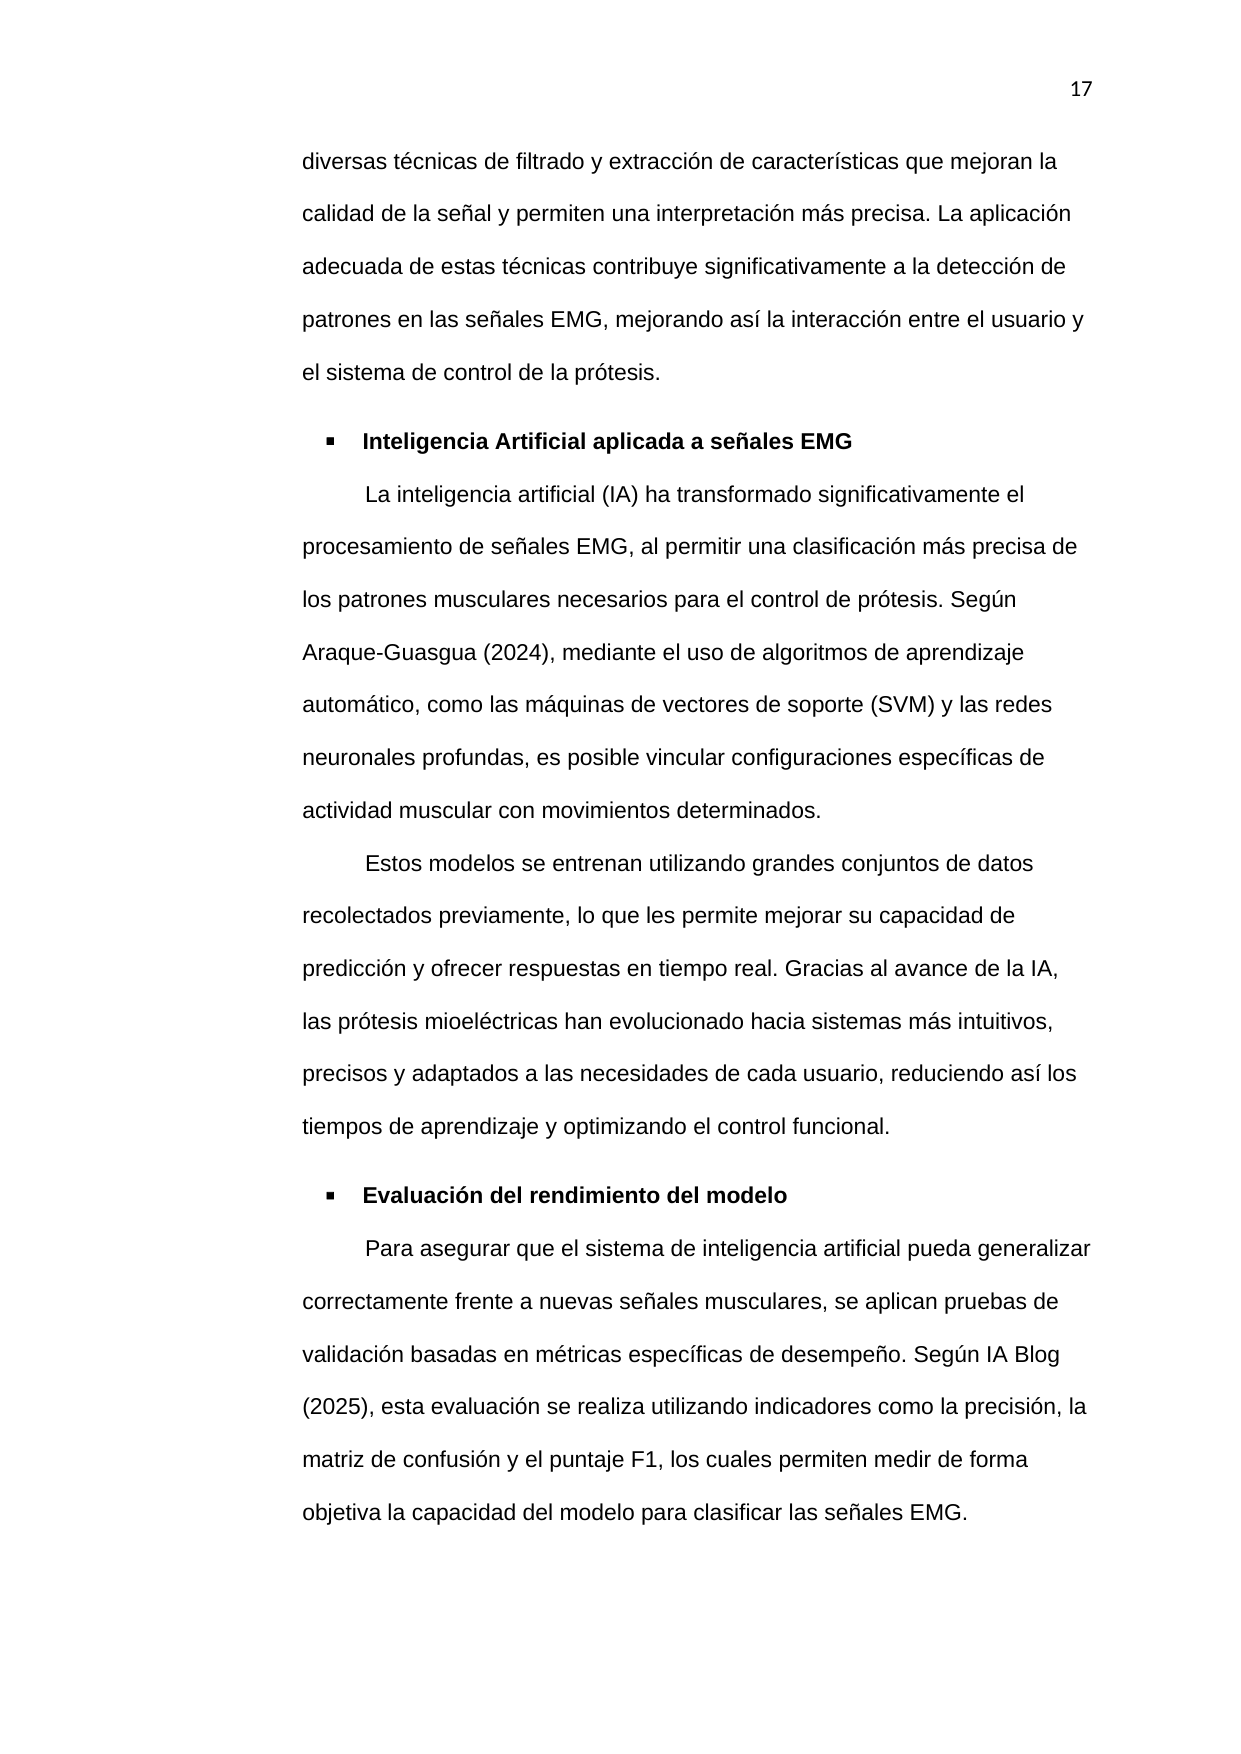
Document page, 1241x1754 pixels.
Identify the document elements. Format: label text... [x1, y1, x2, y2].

list Inteligencia Artificial aplicada a señales EMG [325, 428, 1092, 454]
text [302, 148, 1092, 385]
text Estos modelos se entrenan utilizando grandes conjuntos de datos recolectados previamente, lo que les permite mejorar su capacidad de predicción y ofrecer respuestas en tiempo real. Gracias al avance de la IA, las prótesis mioeléctricas han evolucionado hacia sistemas más intuitivos, precisos y adaptados a las necesidades de cada usuario, reduciendo así los tiempos de aprendizaje y optimizando el control funcional. [302, 849, 1092, 1139]
text La inteligencia artificial (IA) ha transformado significativamente el procesamiento de señales EMG, al permitir una clasificación más precisa de los patrones musculares necesarios para el control de prótesis. Según Araque-Guasgua (2024), mediante el uso de algoritmos de aprendizaje automático, como las máquinas de vectores de soporte (SVM) y las redes neuronales profundas, es posible vincular configuraciones específicas de actividad muscular con movimientos determinados. [302, 481, 1092, 823]
list Evaluación del rendimiento del modelo [325, 1182, 1092, 1209]
text Para asegurar que el sistema de inteligencia artificial pueda generalizar correctamente frente a nuevas señales musculares, se aplican pruebas de validación basadas en métricas específicas de desempeño. Según IA Blog (2025), esta evaluación se realiza utilizando indicadores como la precisión, la matriz de confusión y el puntaje F1, los cuales permiten medir de forma objetiva la capacidad del modelo para clasificar las señales EMG. [302, 1235, 1092, 1525]
